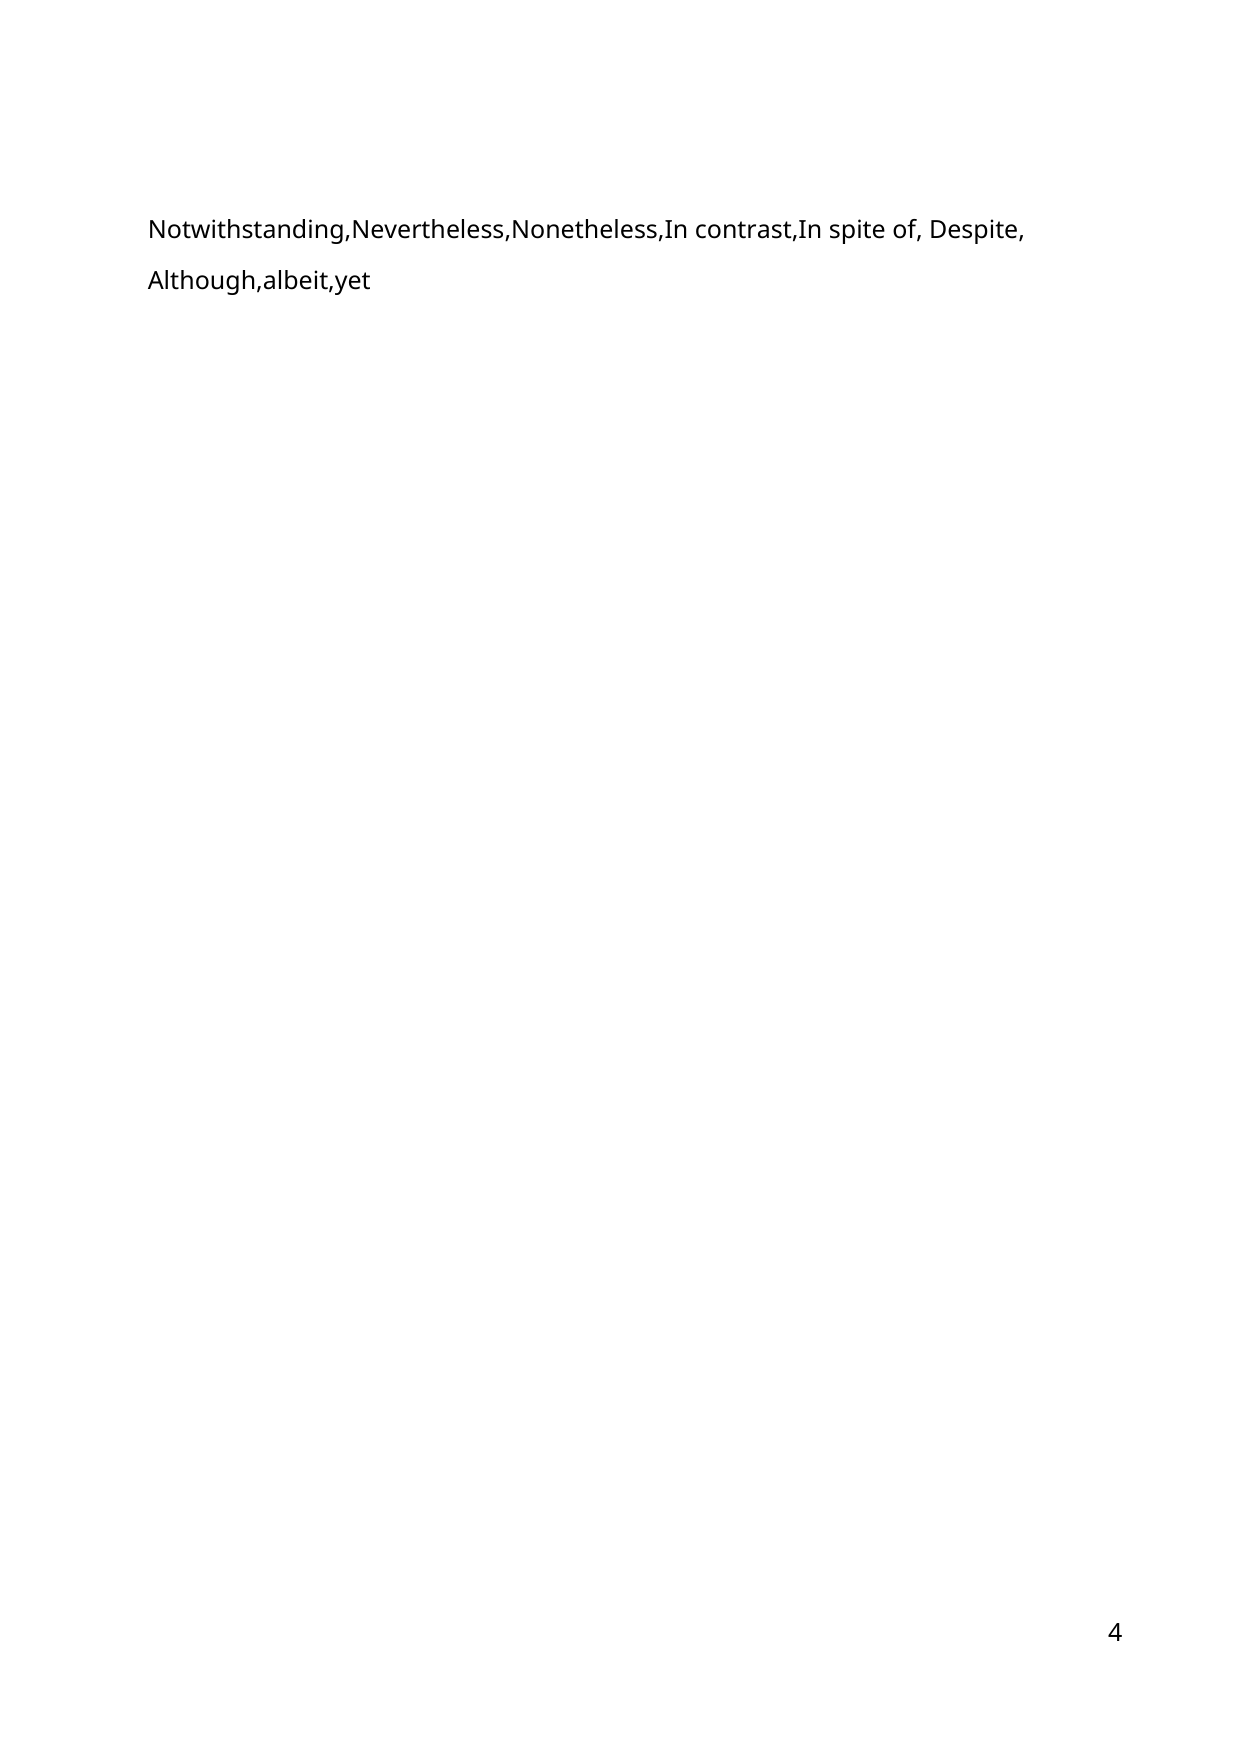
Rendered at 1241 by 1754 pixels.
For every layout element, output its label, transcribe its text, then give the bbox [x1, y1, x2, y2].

text Notwithstanding,Nevertheless,Nonetheless,In contrast,In spite of, Despite, Although,albeit,yet [148, 211, 1161, 296]
